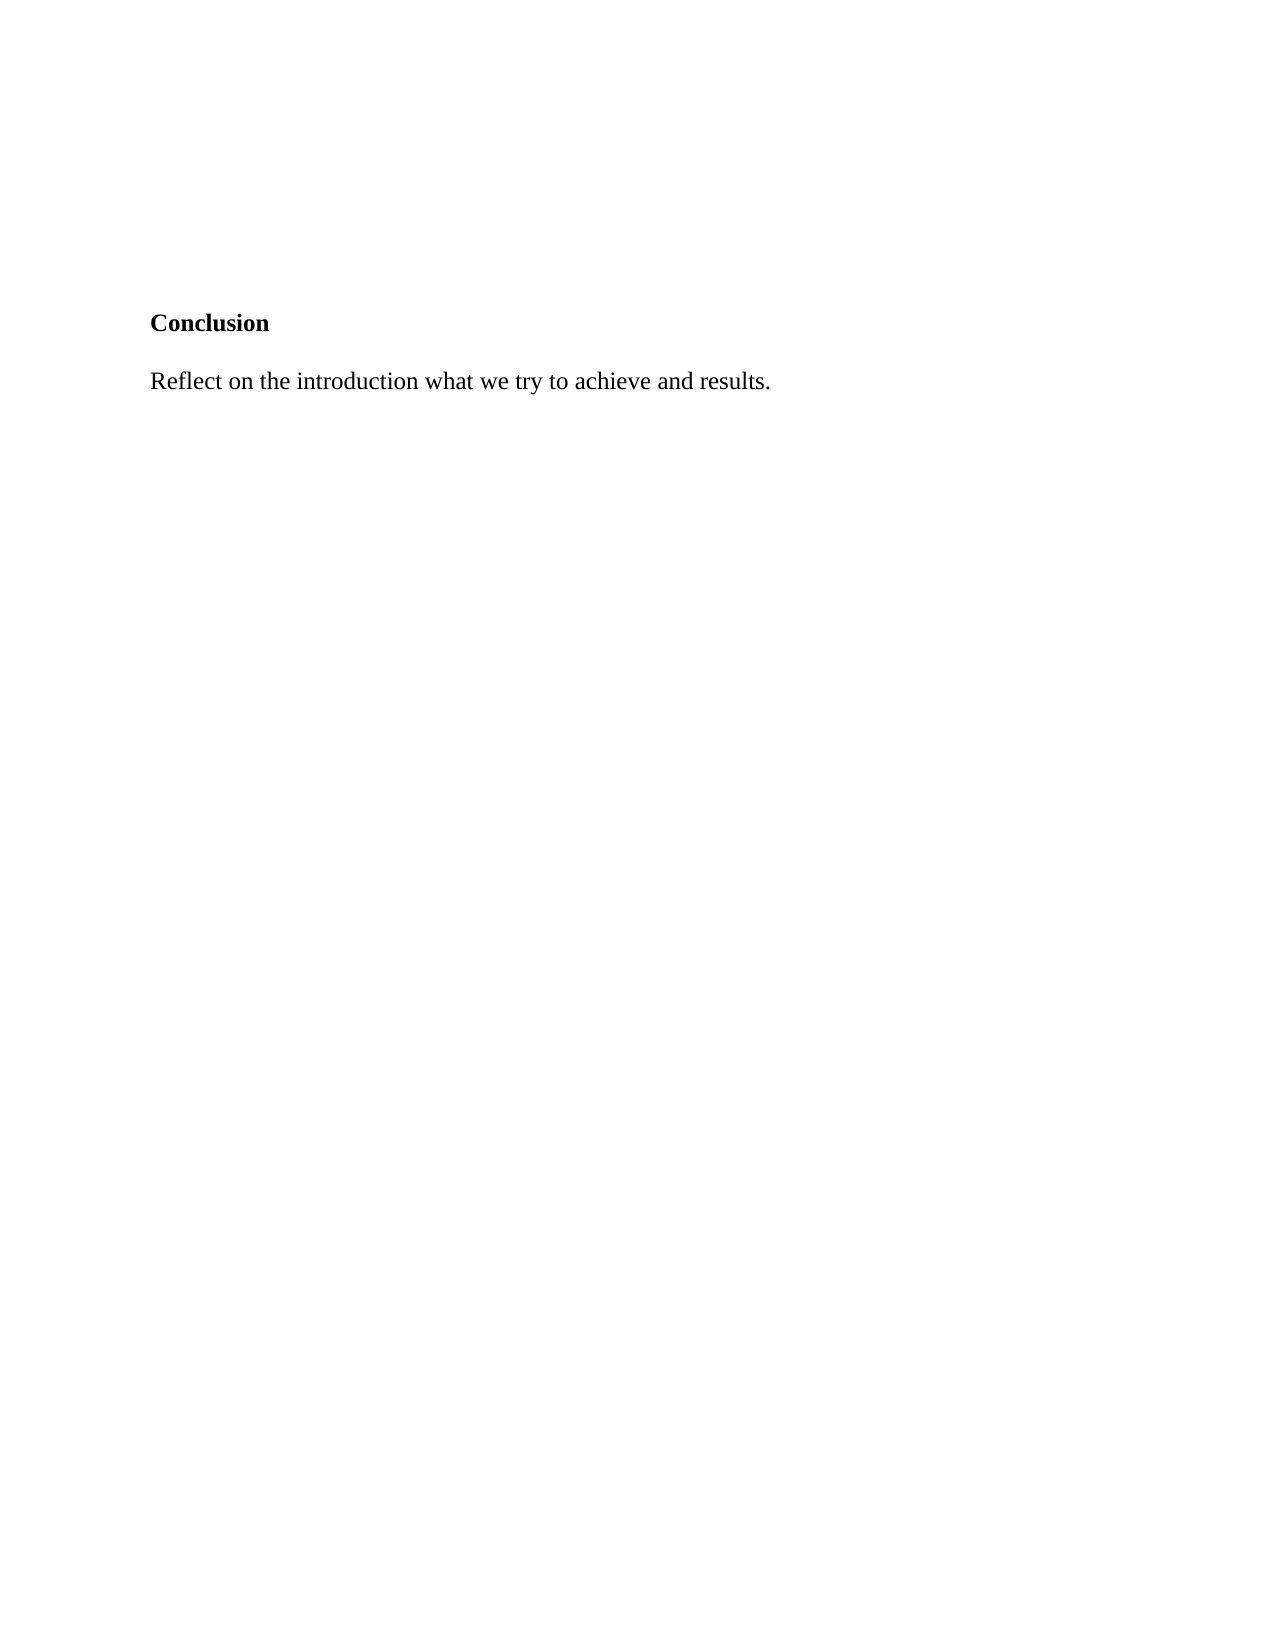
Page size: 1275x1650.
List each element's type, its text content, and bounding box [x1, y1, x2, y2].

text Reflect on the introduction what we try to achieve and results. [150, 366, 1125, 395]
text Conclusion [150, 308, 1125, 337]
